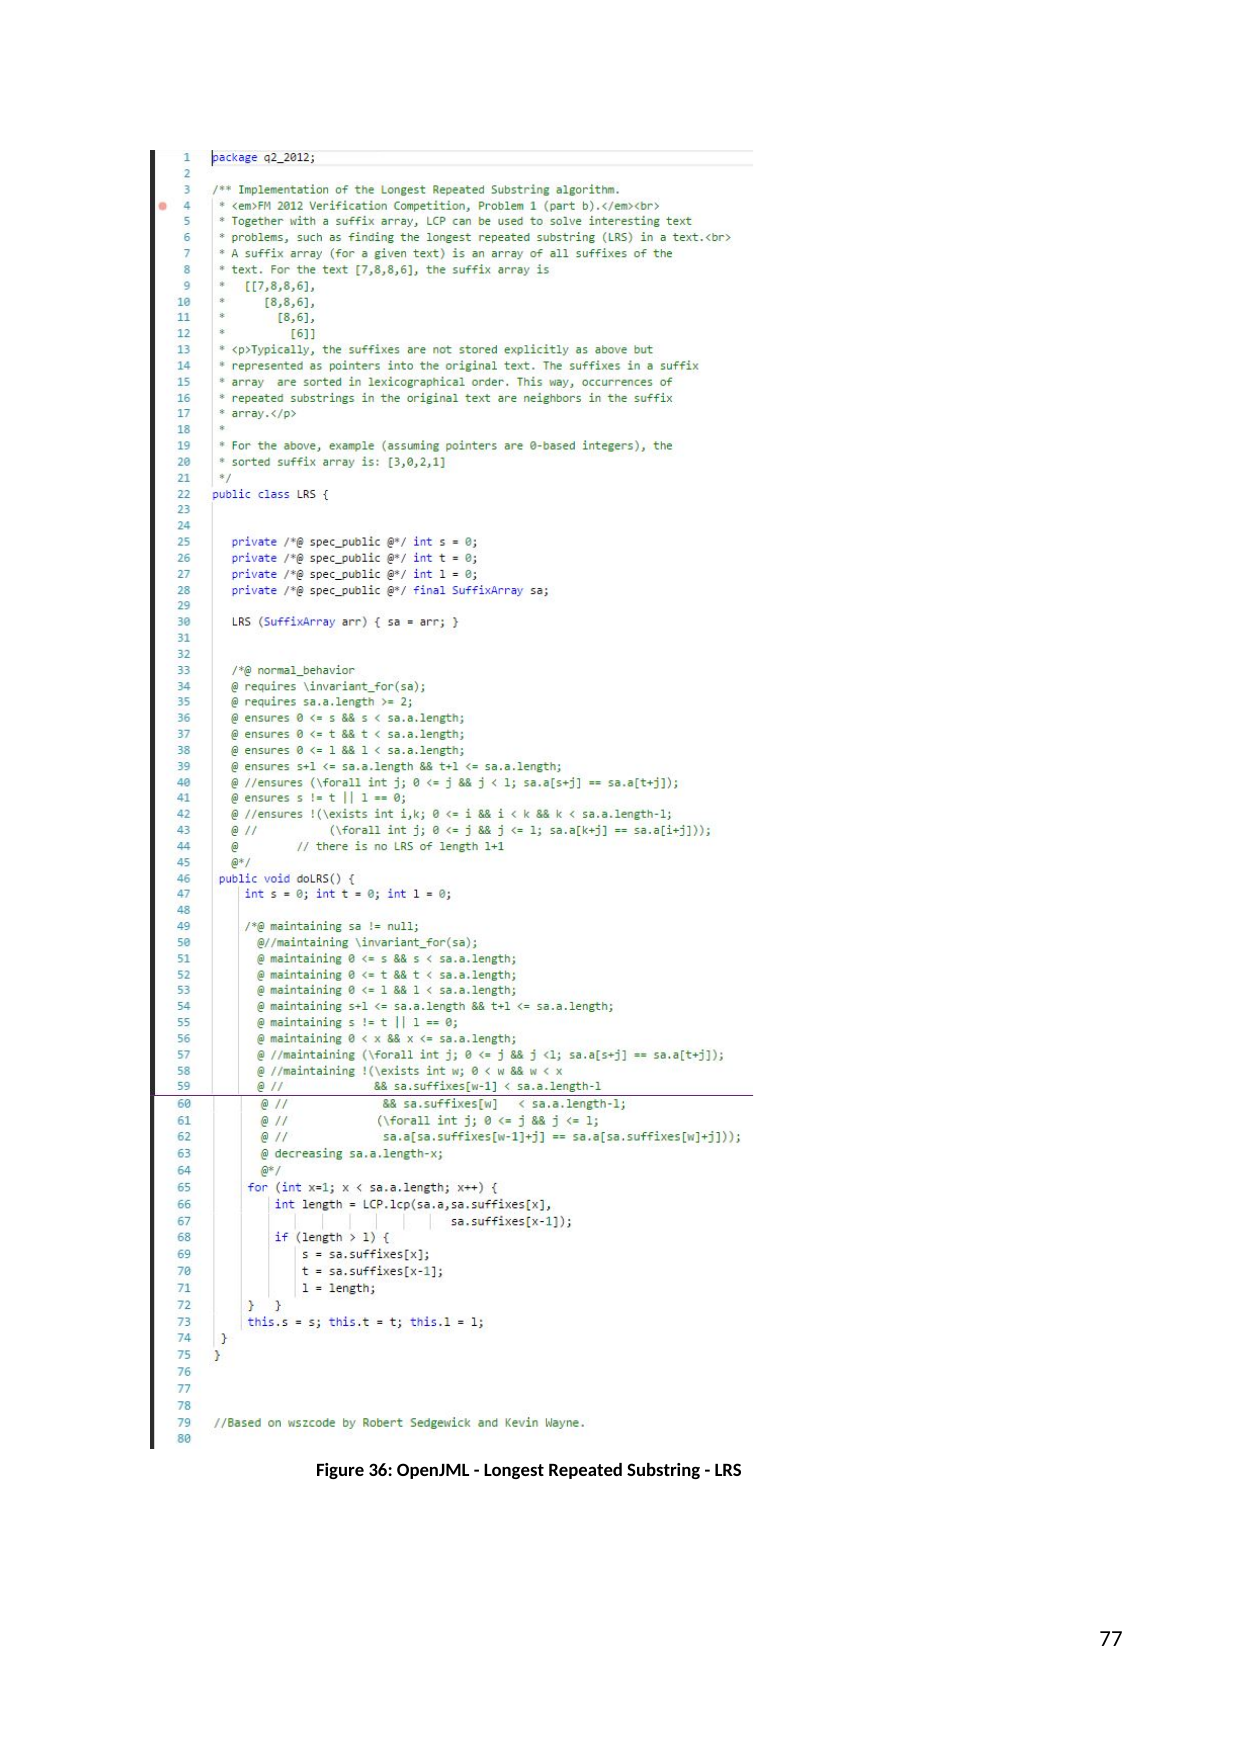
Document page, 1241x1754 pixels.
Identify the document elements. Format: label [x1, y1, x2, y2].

picture [150, 150, 757, 1449]
